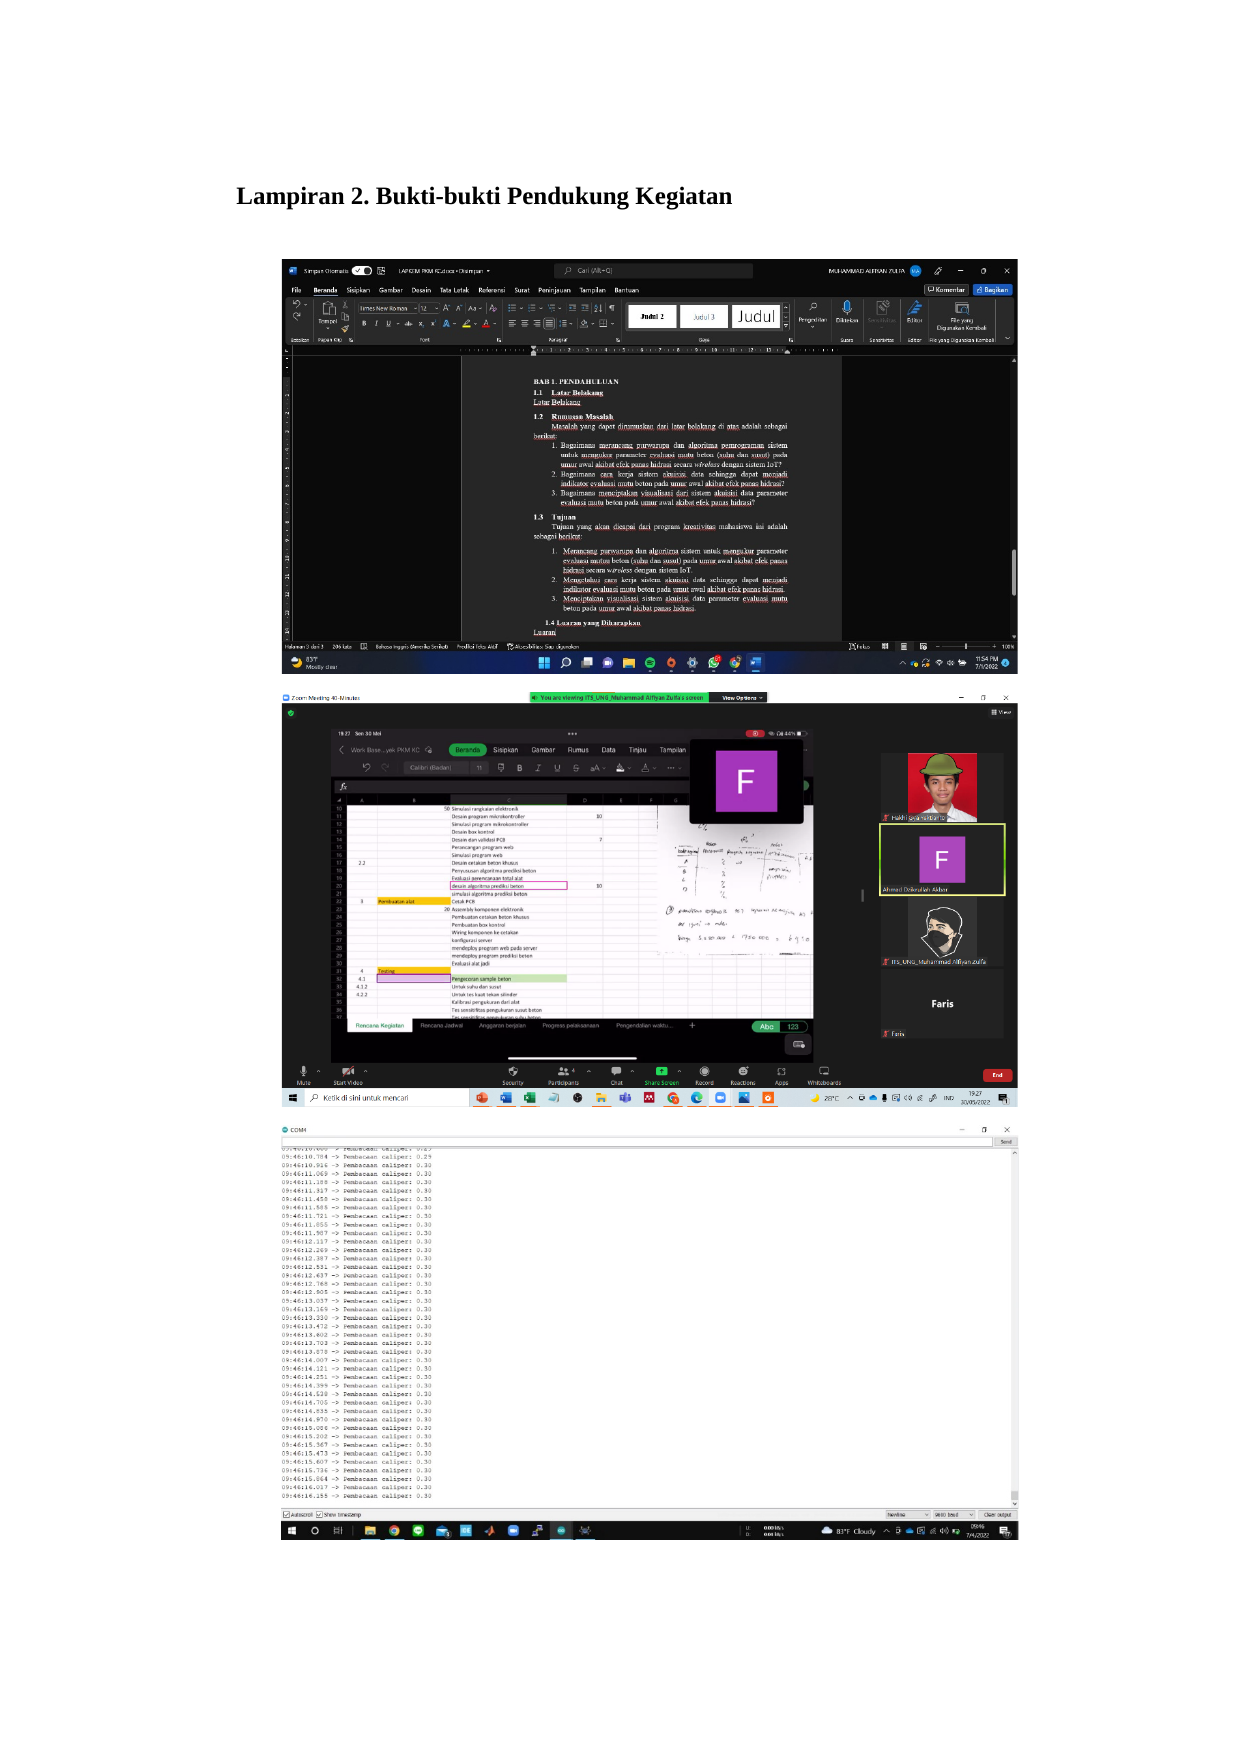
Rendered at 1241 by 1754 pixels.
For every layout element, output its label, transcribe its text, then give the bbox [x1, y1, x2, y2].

picture [281, 1125, 1019, 1540]
picture [281, 259, 1018, 674]
subtitle Lampiran 2. Bukti-bukti Pendukung Kegiatan [236, 181, 1063, 210]
picture [281, 692, 1018, 1107]
